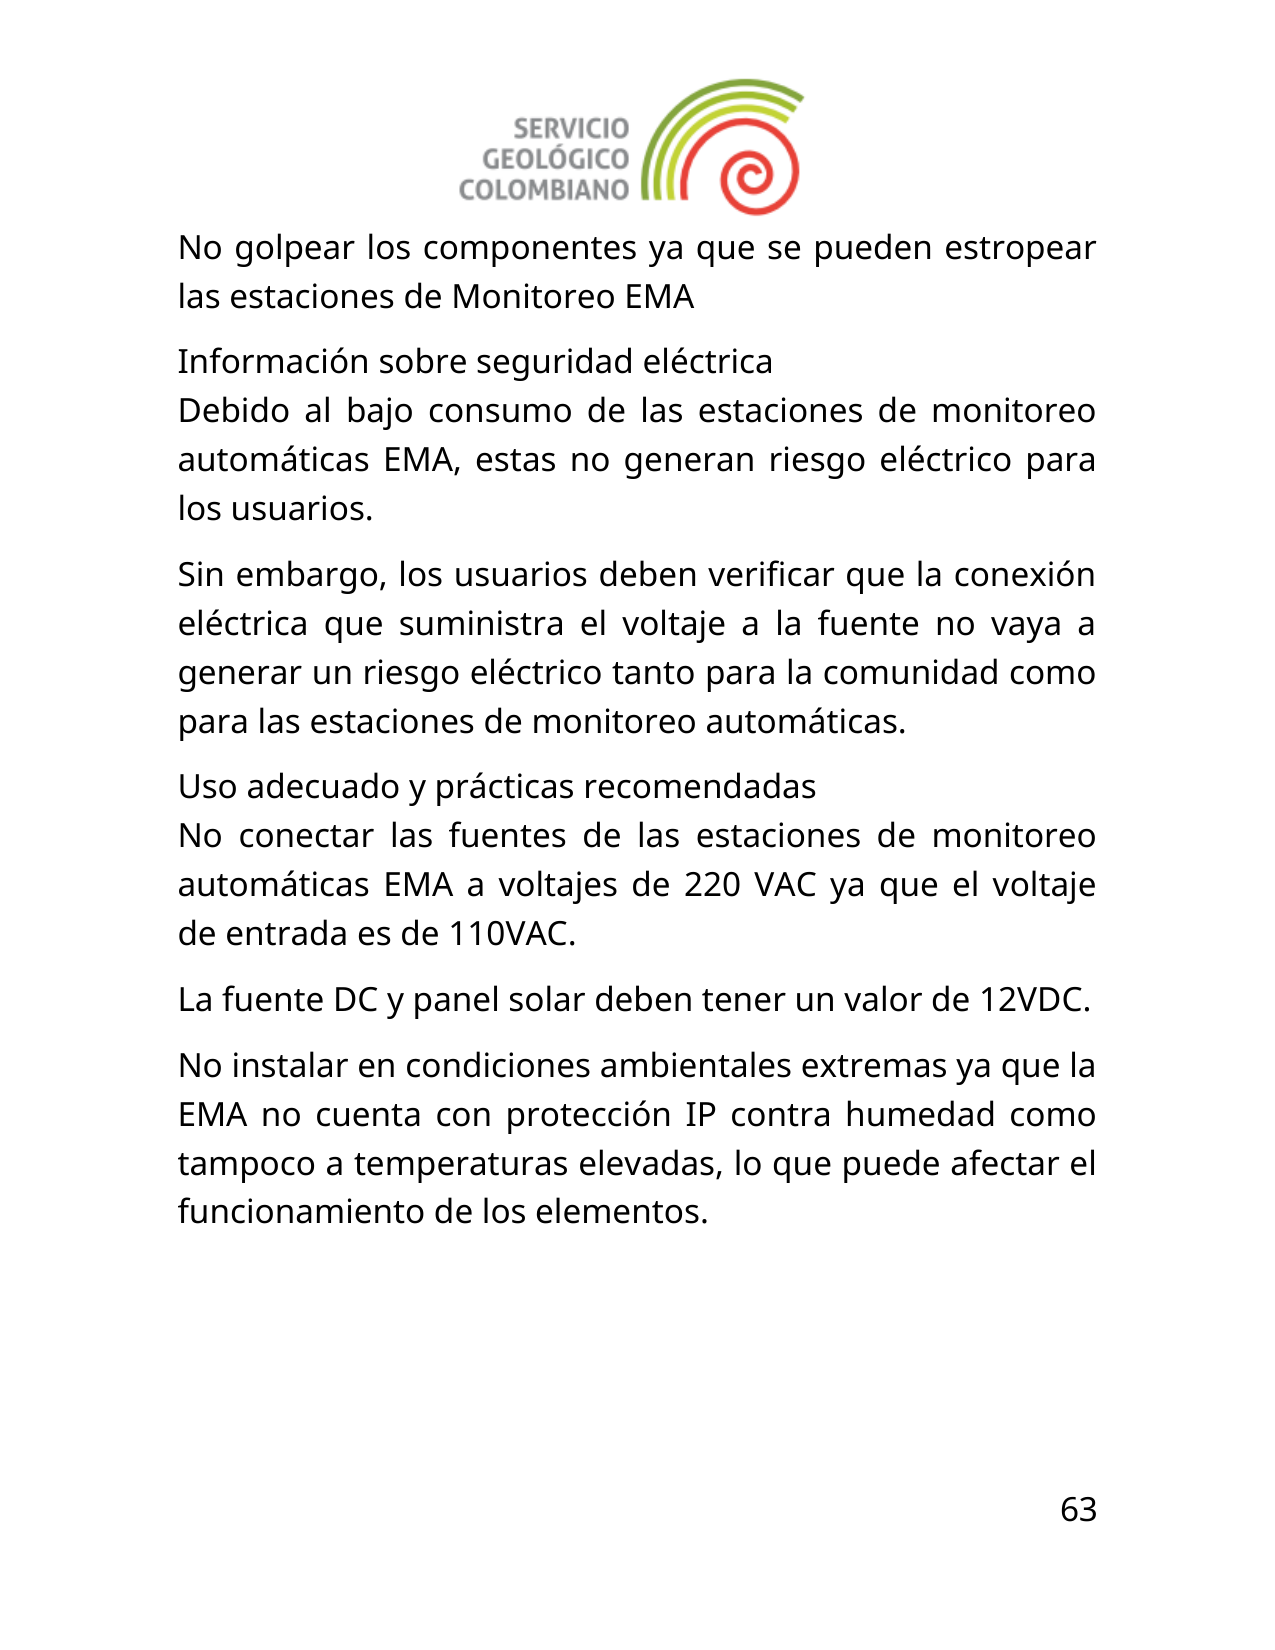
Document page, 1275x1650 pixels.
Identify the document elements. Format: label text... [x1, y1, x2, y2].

text Debido al bajo consumo de las estaciones de monitoreo automáticas EMA, estas no generan riesgo eléctrico para los usuarios. [177, 387, 1098, 531]
text No golpear los componentes ya que se pueden estropear las estaciones de Monitoreo EMA [177, 224, 1098, 318]
subtitle Uso adecuado y prácticas recomendadas [177, 763, 1098, 809]
subtitle Información sobre seguridad eléctrica [177, 338, 1098, 384]
text La fuente DC y panel solar deben tener un valor de 12VDC. [177, 976, 1098, 1021]
text No instalar en condiciones ambientales extremas ya que la EMA no cuenta con protección IP contra humedad como tampoco a temperaturas elevadas, lo que puede afectar el funcionamiento de los elementos. [177, 1041, 1098, 1234]
text No conectar las fuentes de las estaciones de monitoreo automáticas EMA a voltajes de 220 VAC ya que el voltaje de entrada es de 110VAC. [177, 812, 1098, 956]
text Sin embargo, los usuarios deben verificar que la conexión eléctrica que suministra el voltaje a la fuente no vaya a generar un riesgo eléctrico tanto para la comunidad como para las estaciones de monitoreo automáticas. [177, 551, 1098, 743]
picture [452, 73, 823, 224]
